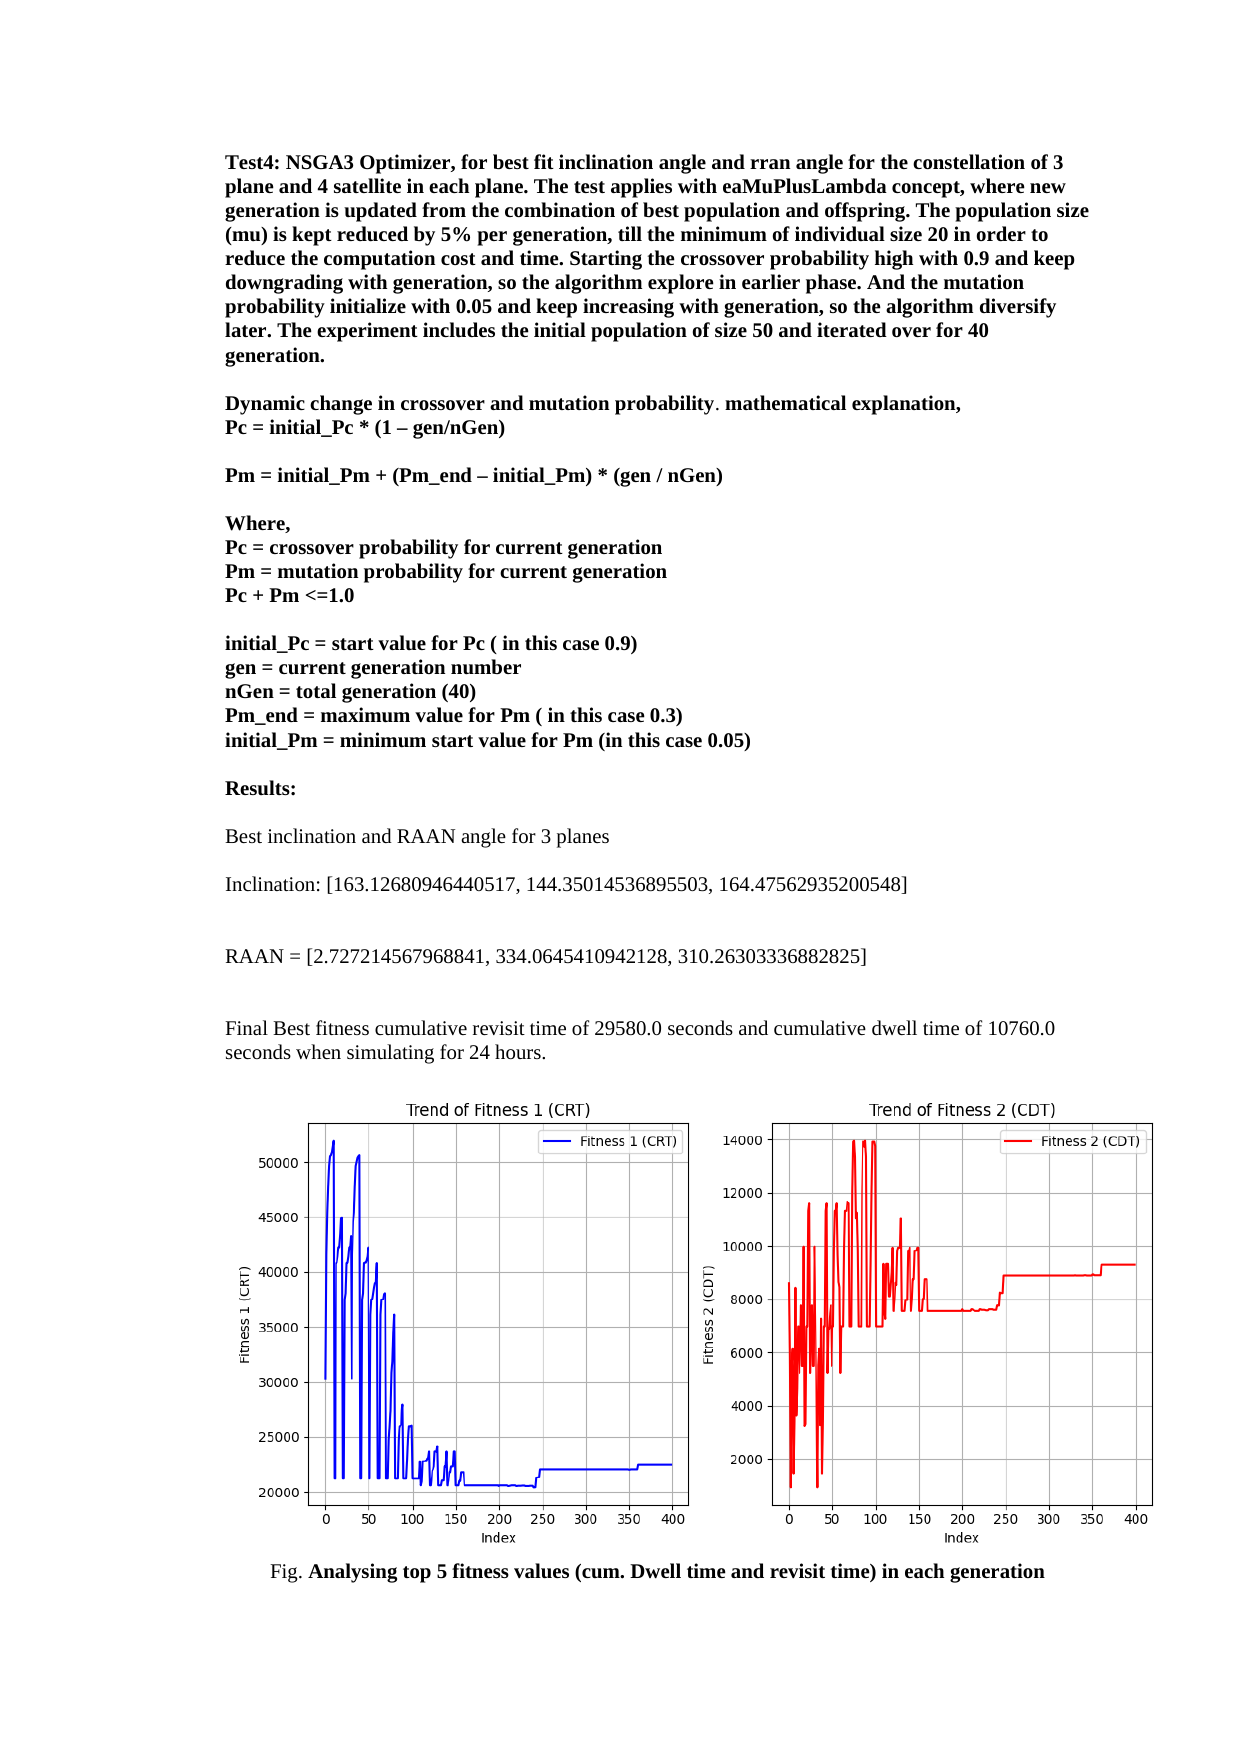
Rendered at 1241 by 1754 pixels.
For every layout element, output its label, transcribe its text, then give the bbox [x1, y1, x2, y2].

list Pc = initial_Pc * (1 – gen/nGen) [225, 415, 1090, 439]
list Where, [225, 511, 1090, 535]
list initial_Pc = start value for Pc ( in this case 0.9) [225, 631, 1090, 655]
list gen = current generation number [225, 655, 1090, 679]
list Test4: NSGA3 Optimizer, for best fit inclination angle and rran angle for the constellation of 3 plane and 4 satellite in each plane. The test applies with eaMuPlusLambda concept, where new generation is updated from the combination of best population and offspring. The population size (mu) is kept reduced by 5% per generation, till the minimum of individual size 20 in order to reduce the computation cost and time. Starting the crossover probability high with 0.9 and keep downgrading with generation, so the algorithm explore in earlier phase. And the mutation probability initialize with 0.05 and keep increasing with generation, so the algorithm diversify later. The experiment includes the initial population of size 50 and iterated over for 40 generation. [225, 150, 1090, 367]
list Pm = initial_Pm + (Pm_end – initial_Pm) * (gen / nGen) [225, 463, 1090, 487]
list initial_Pm = minimum start value for Pm (in this case 0.05) [225, 727, 1090, 752]
list Pm_end = maximum value for Pm ( in this case 0.3) [225, 703, 1090, 727]
list Pm = mutation probability for current generation [225, 559, 1090, 583]
picture [225, 1088, 1166, 1559]
list Inclination: [163.12680946440517, 144.35014536895503, 164.47562935200548] [225, 872, 1090, 896]
list RAAN = [2.727214567968841, 334.0645410942128, 310.26303336882825] [225, 944, 1090, 968]
list Final Best fitness cumulative revisit time of 29580.0 seconds and cumulative dwell time of 10760.0 seconds when simulating for 24 hours. [225, 1016, 1090, 1064]
list Dynamic change in crossover and mutation probability. mathematical explanation, [225, 391, 1090, 415]
list Pc + Pm <=1.0 [225, 583, 1090, 607]
list Results: [225, 776, 1090, 800]
list Best inclination and RAAN angle for 3 planes [225, 824, 1090, 848]
list nGen = total generation (40) [225, 679, 1090, 703]
list Pc = crossover probability for current generation [225, 535, 1090, 559]
list Fig. Analysing top 5 fitness values (cum. Dwell time and revisit time) in each generation [225, 1559, 1090, 1583]
